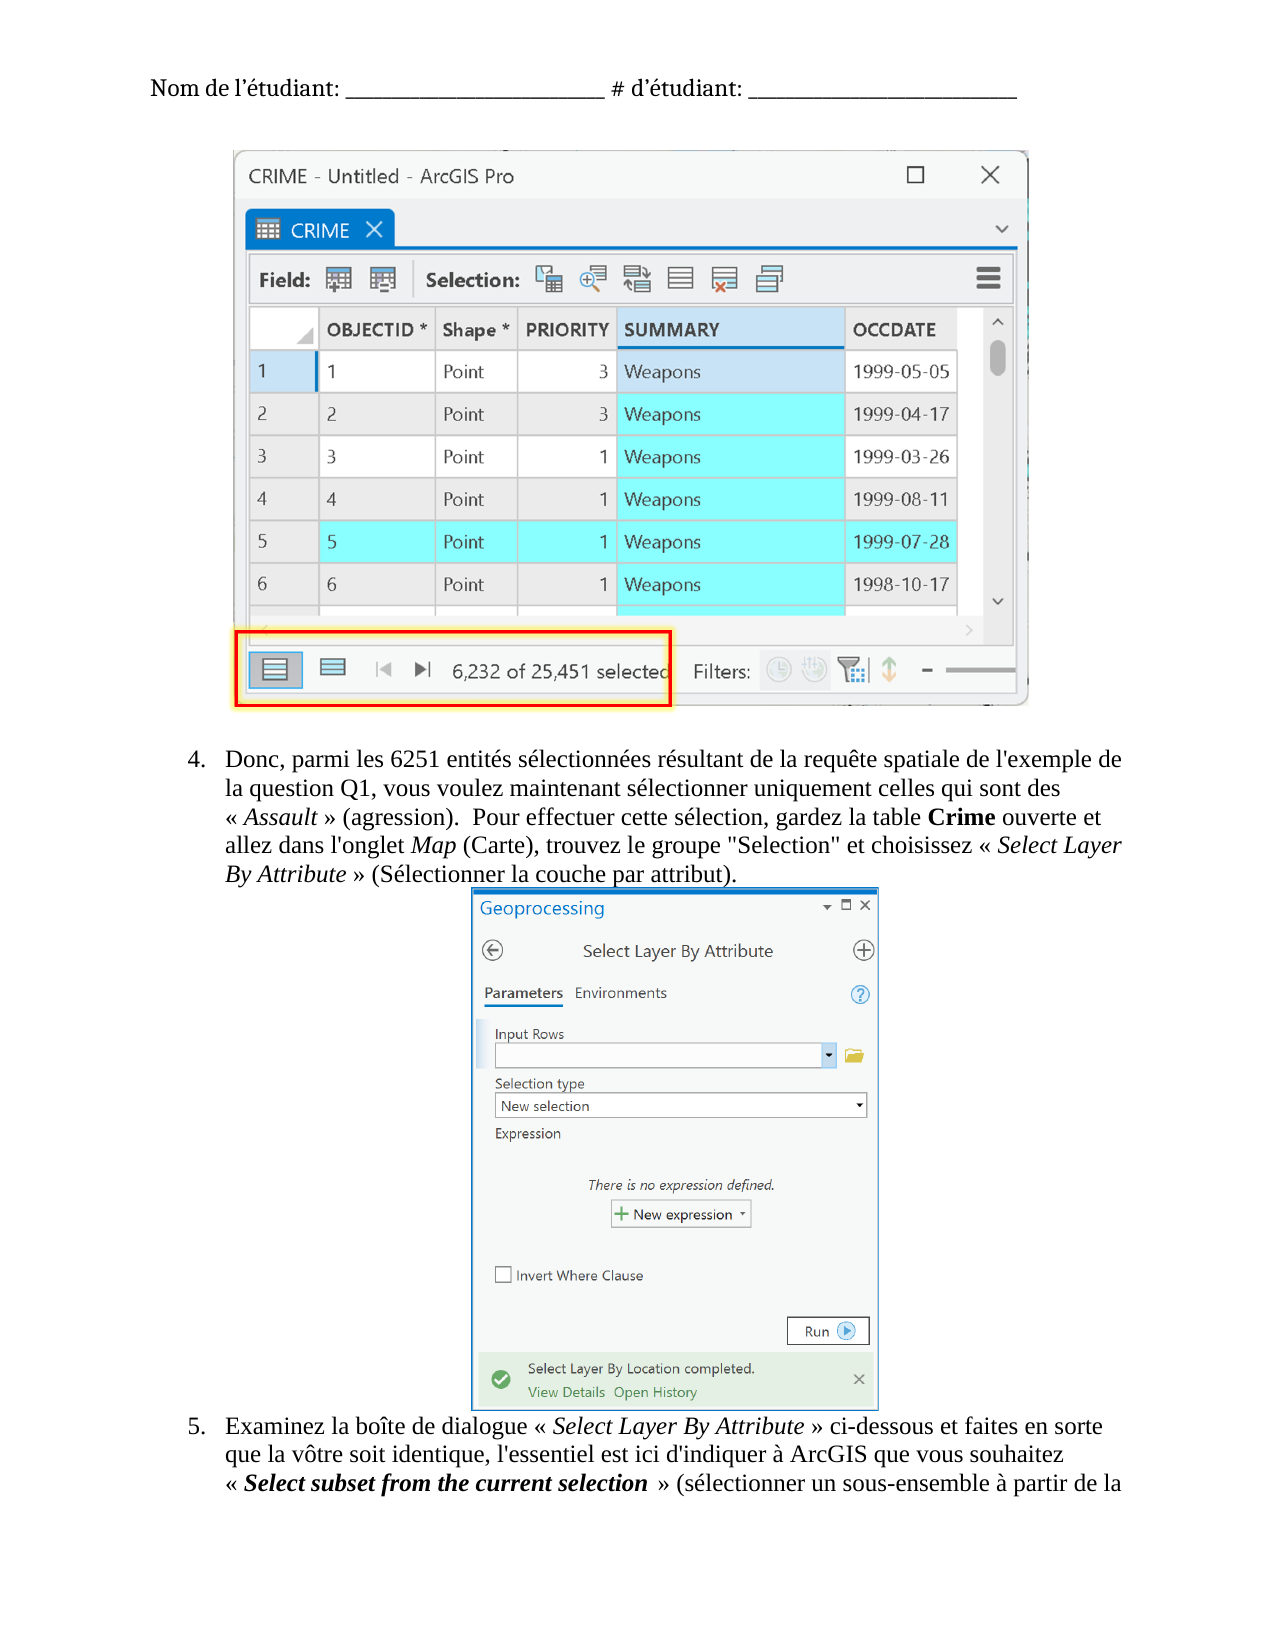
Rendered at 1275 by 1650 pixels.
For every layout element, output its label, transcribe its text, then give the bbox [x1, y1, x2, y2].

list Donc, parmi les 6251 entités sélectionnées résultant de la requête spatiale de l'exemple de la question Q1, vous voulez maintenant sélectionner uniquement celles qui sont des « Assault » (agression). Pour effectuer cette sélection, gardez la table Crime ouverte et allez dans l'onglet Map (Carte), trouvez le groupe "Selection" et choisissez « Select Layer By Attribute » (Sélectionner la couche par attribut). [187, 744, 1125, 888]
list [187, 1411, 1125, 1497]
picture [225, 150, 1029, 716]
picture [471, 887, 879, 1411]
